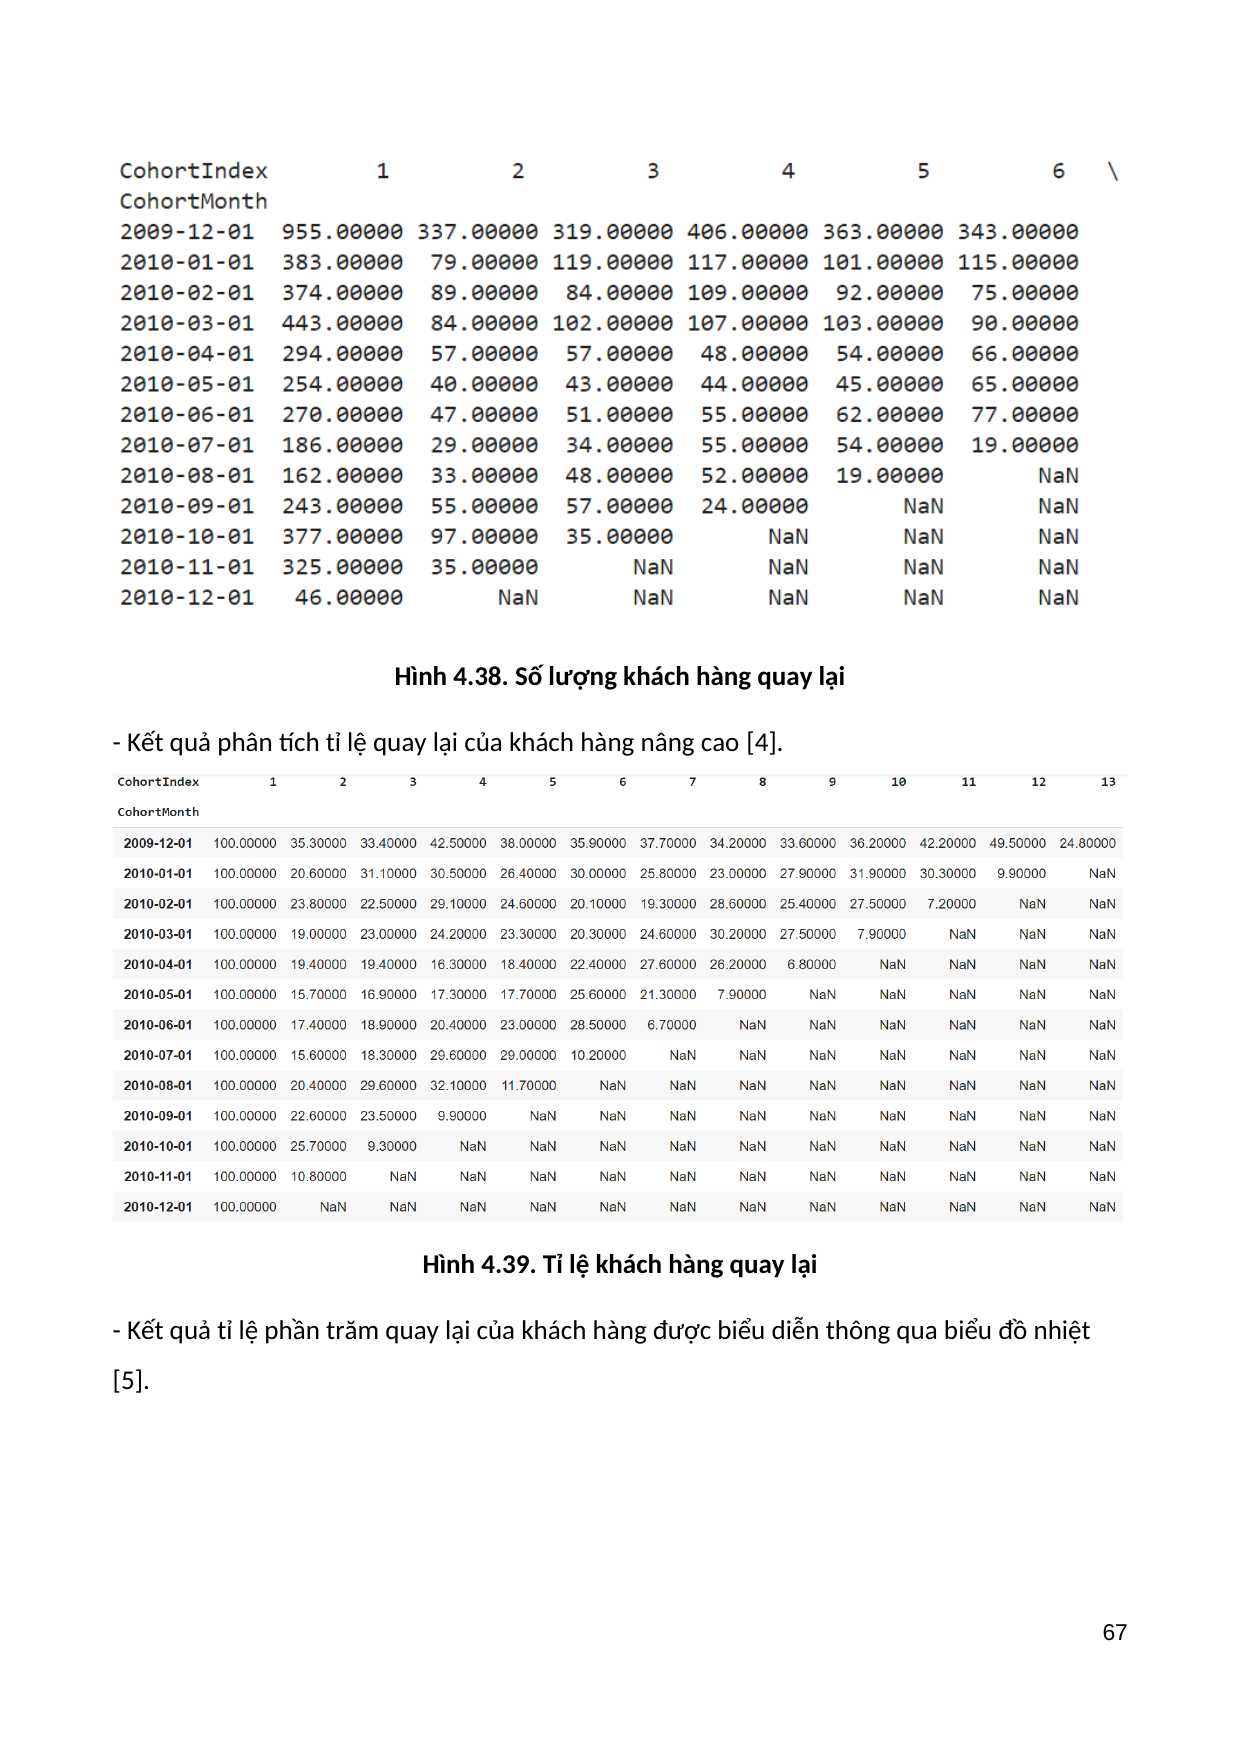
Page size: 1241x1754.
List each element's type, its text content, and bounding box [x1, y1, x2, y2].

text - Kết quả tỉ lệ phần trăm quay lại của khách hàng được biểu diễn thông qua biểu đồ nhiệt [5]. [112, 1313, 1128, 1396]
picture [112, 774, 1128, 1222]
text Hình 4.38. Số lượng khách hàng quay lại [112, 659, 1128, 692]
text - Kết quả phân tích tỉ lệ quay lại của khách hàng nâng cao [4]. [112, 725, 1128, 758]
picture [112, 150, 1128, 626]
text Hình 4.39. Tỉ lệ khách hàng quay lại [112, 1247, 1128, 1281]
